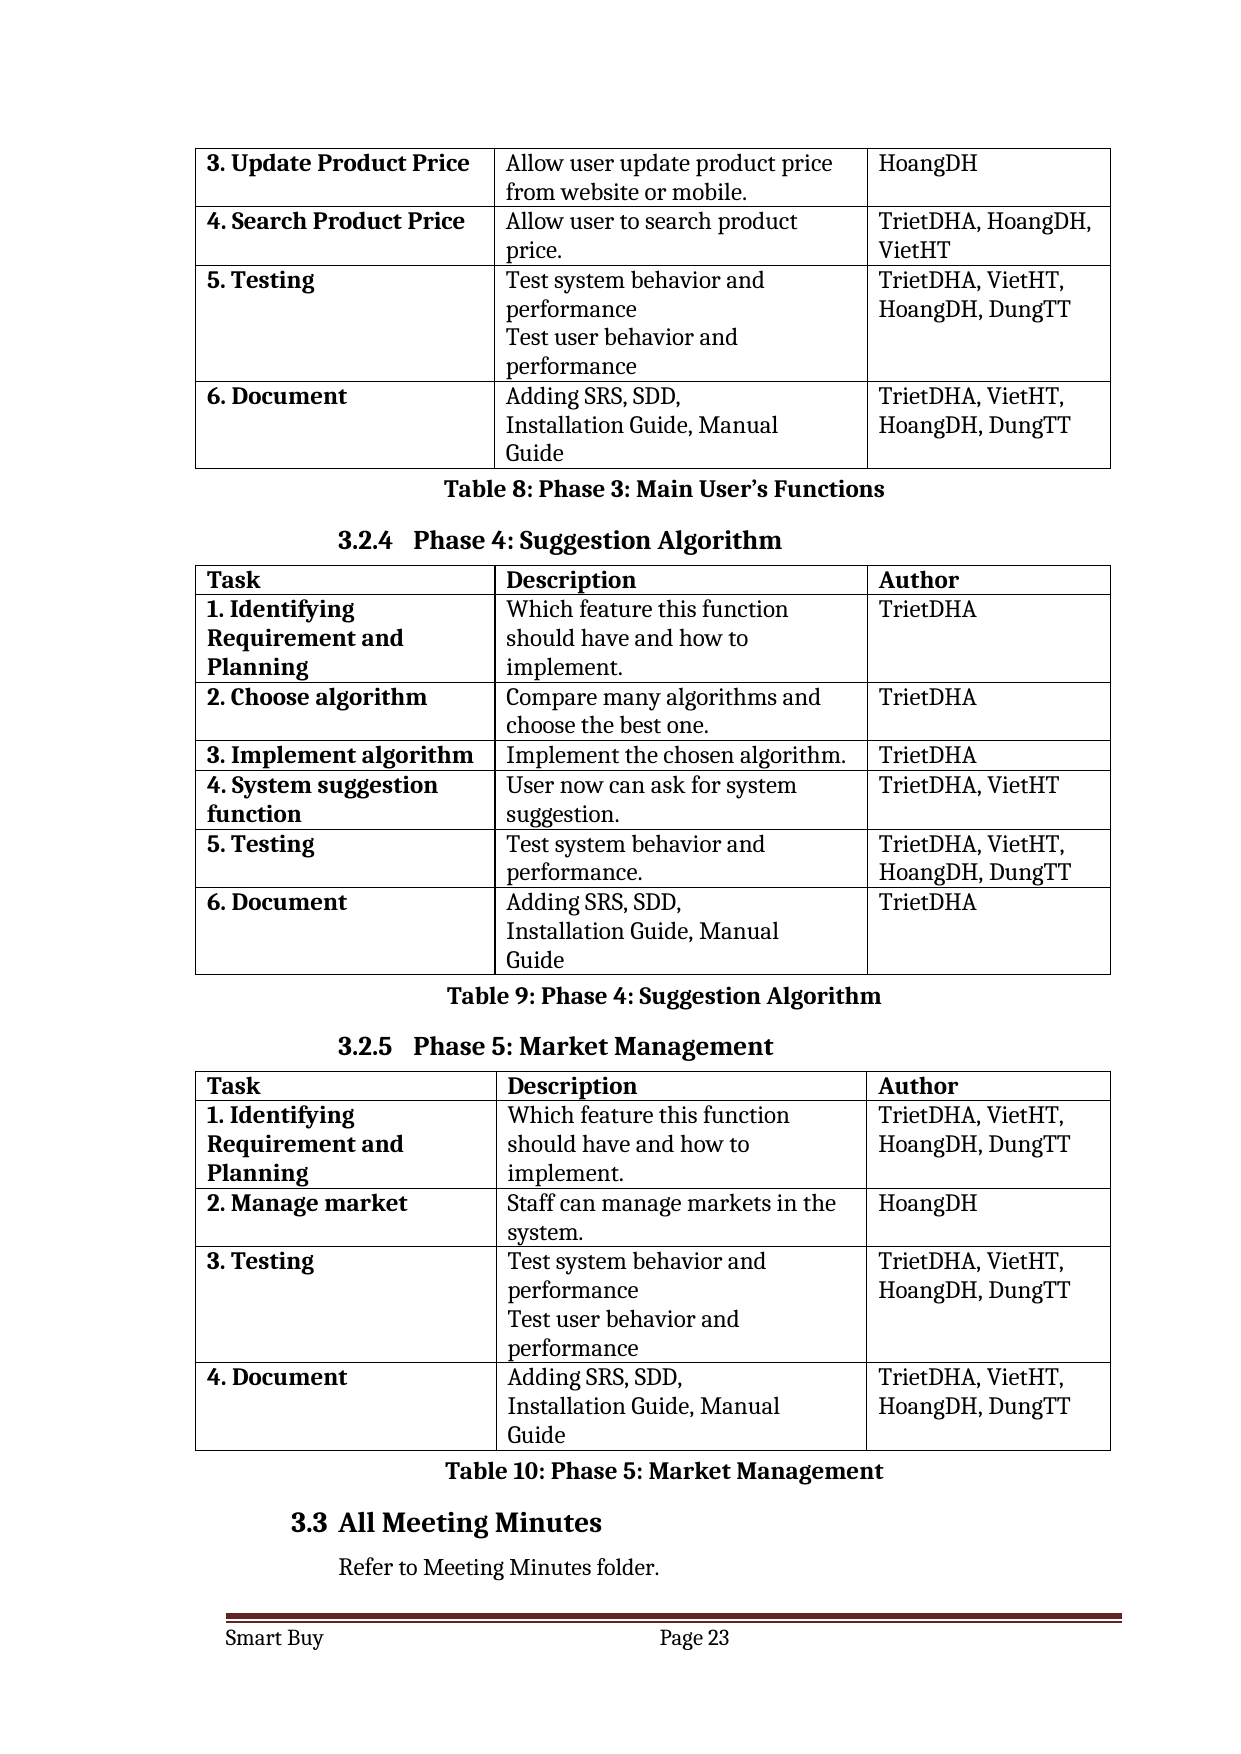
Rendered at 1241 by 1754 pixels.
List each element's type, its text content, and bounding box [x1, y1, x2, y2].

table_cell 4. Document [196, 1363, 496, 1449]
table_cell 6. Document [196, 382, 494, 468]
table_cell 3. Implement algorithm [196, 741, 494, 770]
table_cell Adding SRS, SDD, Installation Guide, Manual Guide [496, 888, 867, 974]
table_cell Allow user update product price from website or mobile. [495, 149, 867, 206]
table_cell HoangDH [867, 1189, 1110, 1246]
table_cell TrietDHA [868, 741, 1110, 770]
table_cell 1. Identifying Requirement and Planning [196, 595, 494, 682]
table_cell Which feature this function should have and how to implement. [496, 595, 867, 682]
table_cell Compare many algorithms and choose the best one. [496, 683, 867, 740]
table_cell 3. Update Product Price [196, 149, 494, 206]
text Table 9: Phase 4: Suggestion Algorithm [207, 982, 1122, 1010]
table_cell 2. Manage market [196, 1189, 496, 1246]
table_cell TrietDHA [868, 683, 1110, 740]
table_cell TrietDHA, VietHT, HoangDH, DungTT [867, 1101, 1110, 1188]
table_cell HoangDH [868, 149, 1110, 206]
table_cell TrietDHA, VietHT, HoangDH, DungTT [867, 1363, 1110, 1449]
table_cell TrietDHA, VietHT, HoangDH, DungTT [868, 382, 1110, 468]
table_cell Test system behavior and performance Test user behavior and performance [495, 266, 867, 381]
table_cell Implement the chosen algorithm. [496, 741, 867, 770]
table_cell 1. Identifying Requirement and Planning [196, 1101, 496, 1188]
table_cell Adding SRS, SDD, Installation Guide, Manual Guide [497, 1363, 866, 1449]
table_cell Allow user to search product price. [495, 207, 867, 265]
table_cell 5. Testing [196, 830, 494, 887]
table_cell 5. Testing [196, 266, 494, 381]
table_cell TrietDHA [868, 888, 1110, 974]
subtitle All Meeting Minutes [291, 1506, 1122, 1540]
table_header Author [868, 566, 1110, 594]
table_cell TrietDHA, VietHT, HoangDH, DungTT [867, 1247, 1110, 1362]
table_cell 2. Choose algorithm [196, 683, 494, 740]
table_cell User now can ask for system suggestion. [496, 771, 867, 828]
table_cell 3. Testing [196, 1247, 496, 1362]
table_cell Adding SRS, SDD, Installation Guide, Manual Guide [495, 382, 867, 468]
table_cell Staff can manage markets in the system. [497, 1189, 866, 1246]
table_cell TrietDHA, HoangDH, VietHT [868, 207, 1110, 265]
table_header Description [496, 566, 867, 594]
table_cell TrietDHA [868, 595, 1110, 682]
table_cell TrietDHA, VietHT, HoangDH, DungTT [868, 266, 1110, 381]
subtitle Phase 4: Suggestion Algorithm [338, 525, 1122, 556]
table_cell TrietDHA, VietHT [868, 771, 1110, 828]
table_header Author [867, 1072, 1110, 1100]
text Refer to Meeting Minutes folder. [338, 1552, 1122, 1581]
table_cell TrietDHA, VietHT, HoangDH, DungTT [868, 830, 1110, 887]
subtitle Phase 5: Market Management [338, 1031, 1122, 1062]
table_cell Test system behavior and performance Test user behavior and performance [497, 1247, 866, 1362]
text Table 10: Phase 5: Market Management [207, 1457, 1122, 1486]
table_cell 4. System suggestion function [196, 771, 494, 828]
table_cell 4. Search Product Price [196, 207, 494, 265]
table_cell 6. Document [196, 888, 494, 974]
table_cell Which feature this function should have and how to implement. [497, 1101, 866, 1188]
table_header Description [497, 1072, 866, 1100]
table_header Task [196, 1072, 496, 1100]
table_header Task [196, 566, 494, 594]
text Table 8: Phase 3: Main User’s Functions [207, 475, 1122, 504]
table_cell Test system behavior and performance. [496, 830, 867, 887]
